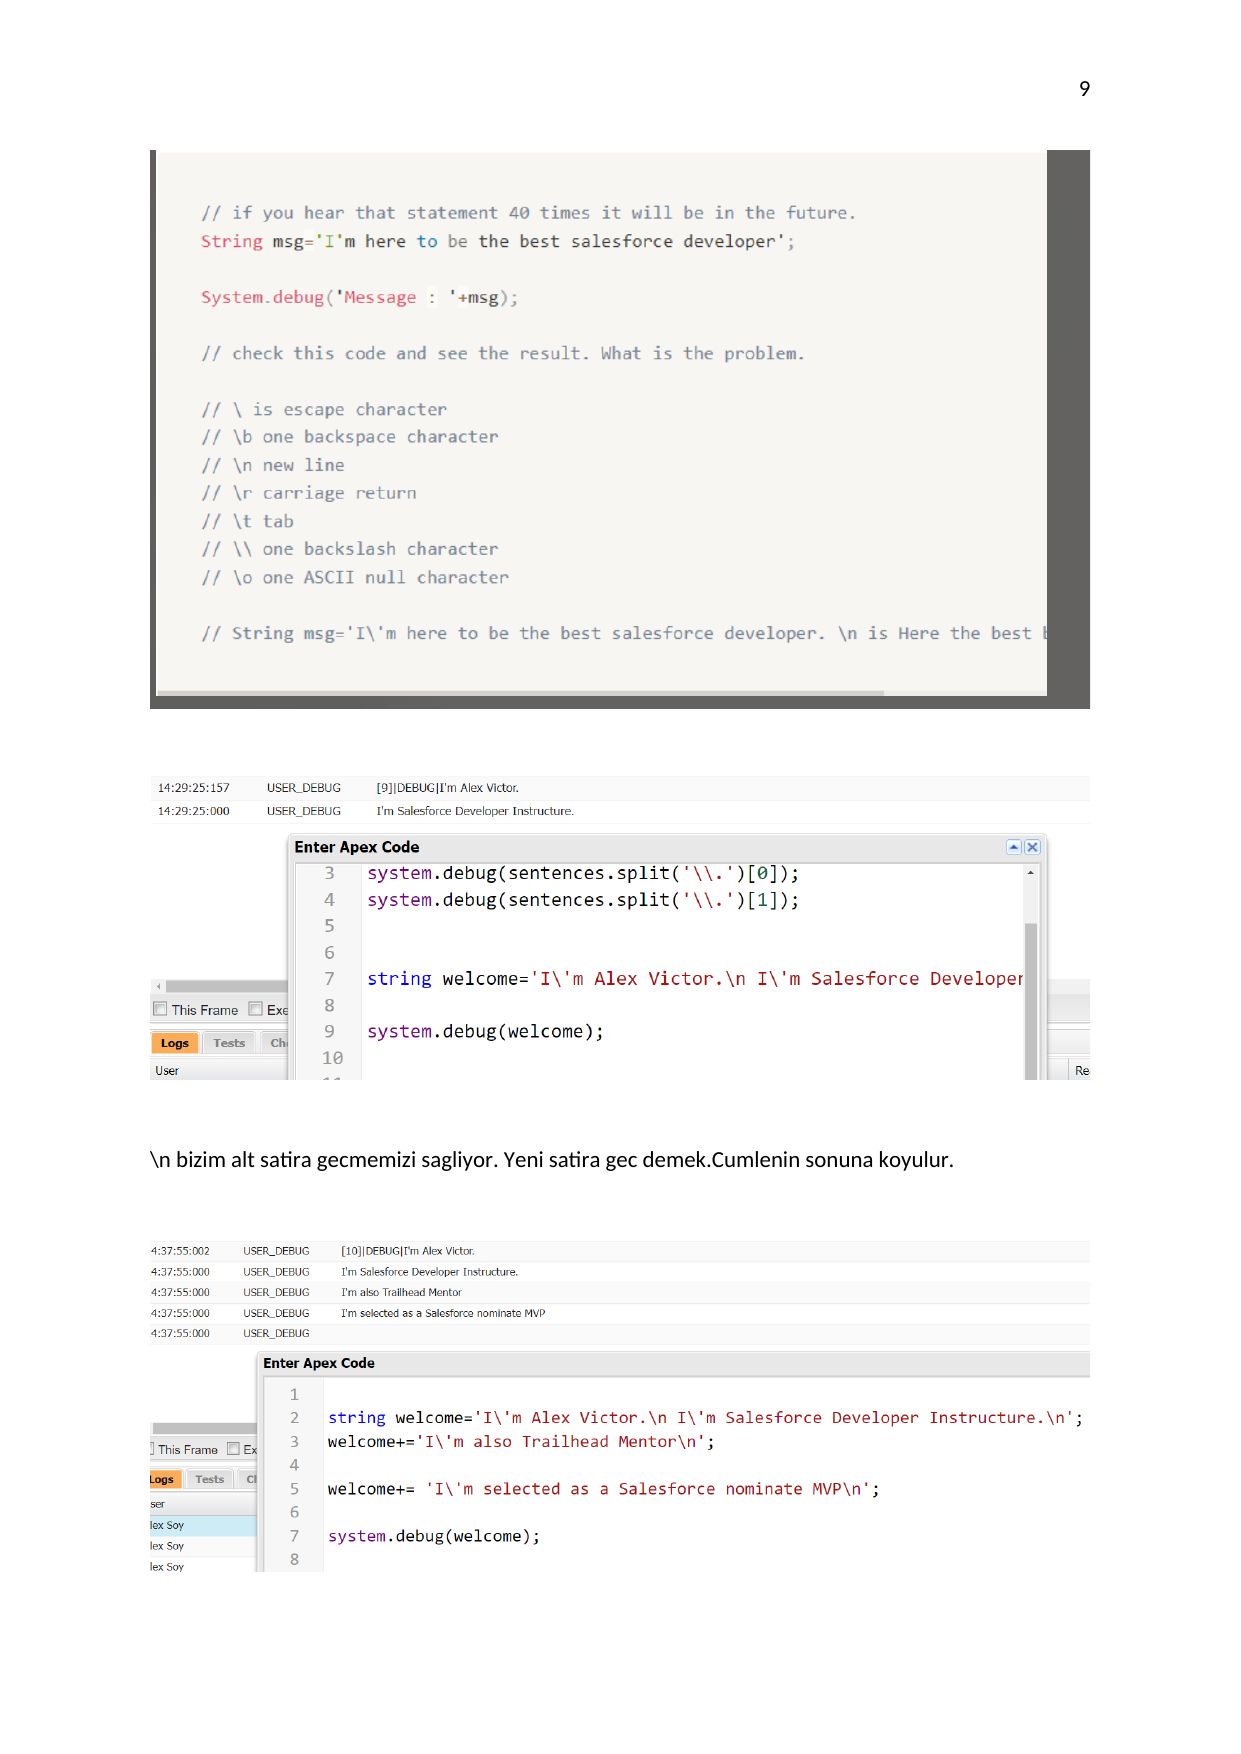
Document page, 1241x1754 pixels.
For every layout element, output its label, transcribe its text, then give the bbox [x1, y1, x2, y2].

picture [150, 774, 1091, 1080]
text \n bizim alt satira gecmemizi sagliyor. Yeni satira gec demek.Cumlenin sonuna koyulur. [150, 1145, 1090, 1173]
picture [150, 150, 1091, 709]
picture [150, 1238, 1091, 1572]
